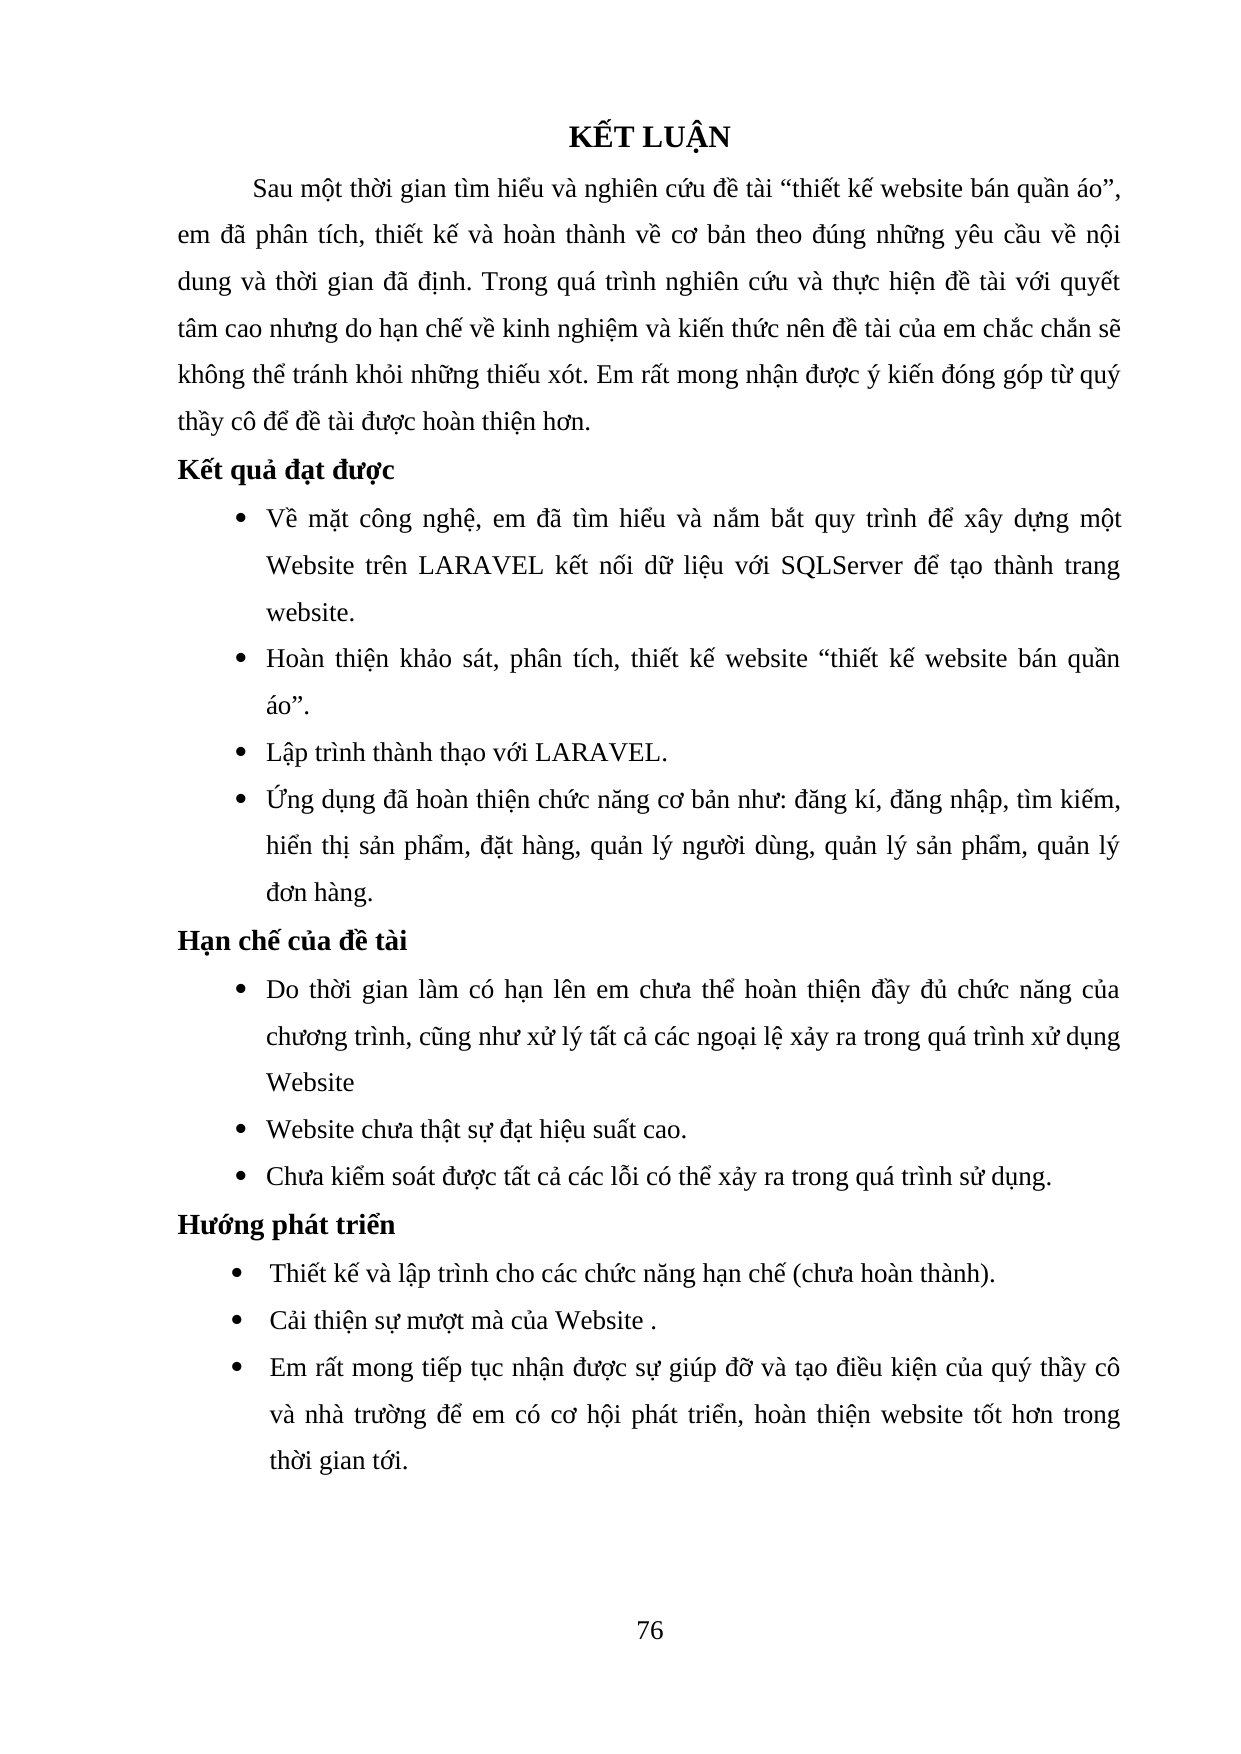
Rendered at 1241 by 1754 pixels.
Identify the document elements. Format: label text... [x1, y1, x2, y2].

list Về mặt công nghệ, em đã tìm hiểu và nắm bắt quy trình để xây dựng một Website trên LARAVEL kết nối dữ liệu với SQLServer để tạo thành trang website. [236, 502, 1122, 627]
list Em rất mong tiếp tục nhận được sự giúp đỡ và tạo điều kiện của quý thầy cô và nhà trường để em có cơ hội phát triển, hoàn thiện website tốt hơn trong thời gian tới. [232, 1351, 1122, 1476]
text Sau một thời gian tìm hiểu và nghiên cứu đề tài “thiết kế website bán quần áo”, em đã phân tích, thiết kế và hoàn thành về cơ bản theo đúng những yêu cầu về nội dung và thời gian đã định. Trong quá trình nghiên cứu và thực hiện đề tài với quyết tâm cao nhưng do hạn chế về kinh nghiệm và kiến thức nên đề tài của em chắc chắn sẽ không thể tránh khỏi những thiếu xót. Em rất mong nhận được ý kiến đóng góp từ quý thầy cô để đề tài được hoàn thiện hơn. [177, 172, 1122, 436]
list Thiết kế và lập trình cho các chức năng hạn chế (chưa hoàn thành). [232, 1257, 1122, 1288]
subtitle KẾT LUẬN [177, 118, 1122, 154]
list Cải thiện sự mượt mà của Website . [232, 1304, 1122, 1335]
text Kết quả đạt được [177, 452, 1122, 486]
list Website chưa thật sự đạt hiệu suất cao. [236, 1113, 1122, 1144]
list Chưa kiểm soát được tất cả các lỗi có thể xảy ra trong quá trình sử dụng. [236, 1160, 1122, 1191]
list Ứng dụng đã hoàn thiện chức năng cơ bản như: đăng kí, đăng nhập, tìm kiếm, hiển thị sản phẩm, đặt hàng, quản lý người dùng, quản lý sản phẩm, quản lý đơn hàng. [236, 783, 1122, 907]
text Hướng phát triển [177, 1207, 1122, 1241]
list Hoàn thiện khảo sát, phân tích, thiết kế website “thiết kế website bán quần áo”. [236, 642, 1122, 720]
list Do thời gian làm có hạn lên em chưa thể hoàn thiện đầy đủ chức năng của chương trình, cũng như xử lý tất cả các ngoại lệ xảy ra trong quá trình xử dụng Website [236, 973, 1122, 1098]
list Lập trình thành thạo với LARAVEL. [236, 736, 1122, 767]
text Hạn chế của đề tài [177, 923, 1122, 956]
